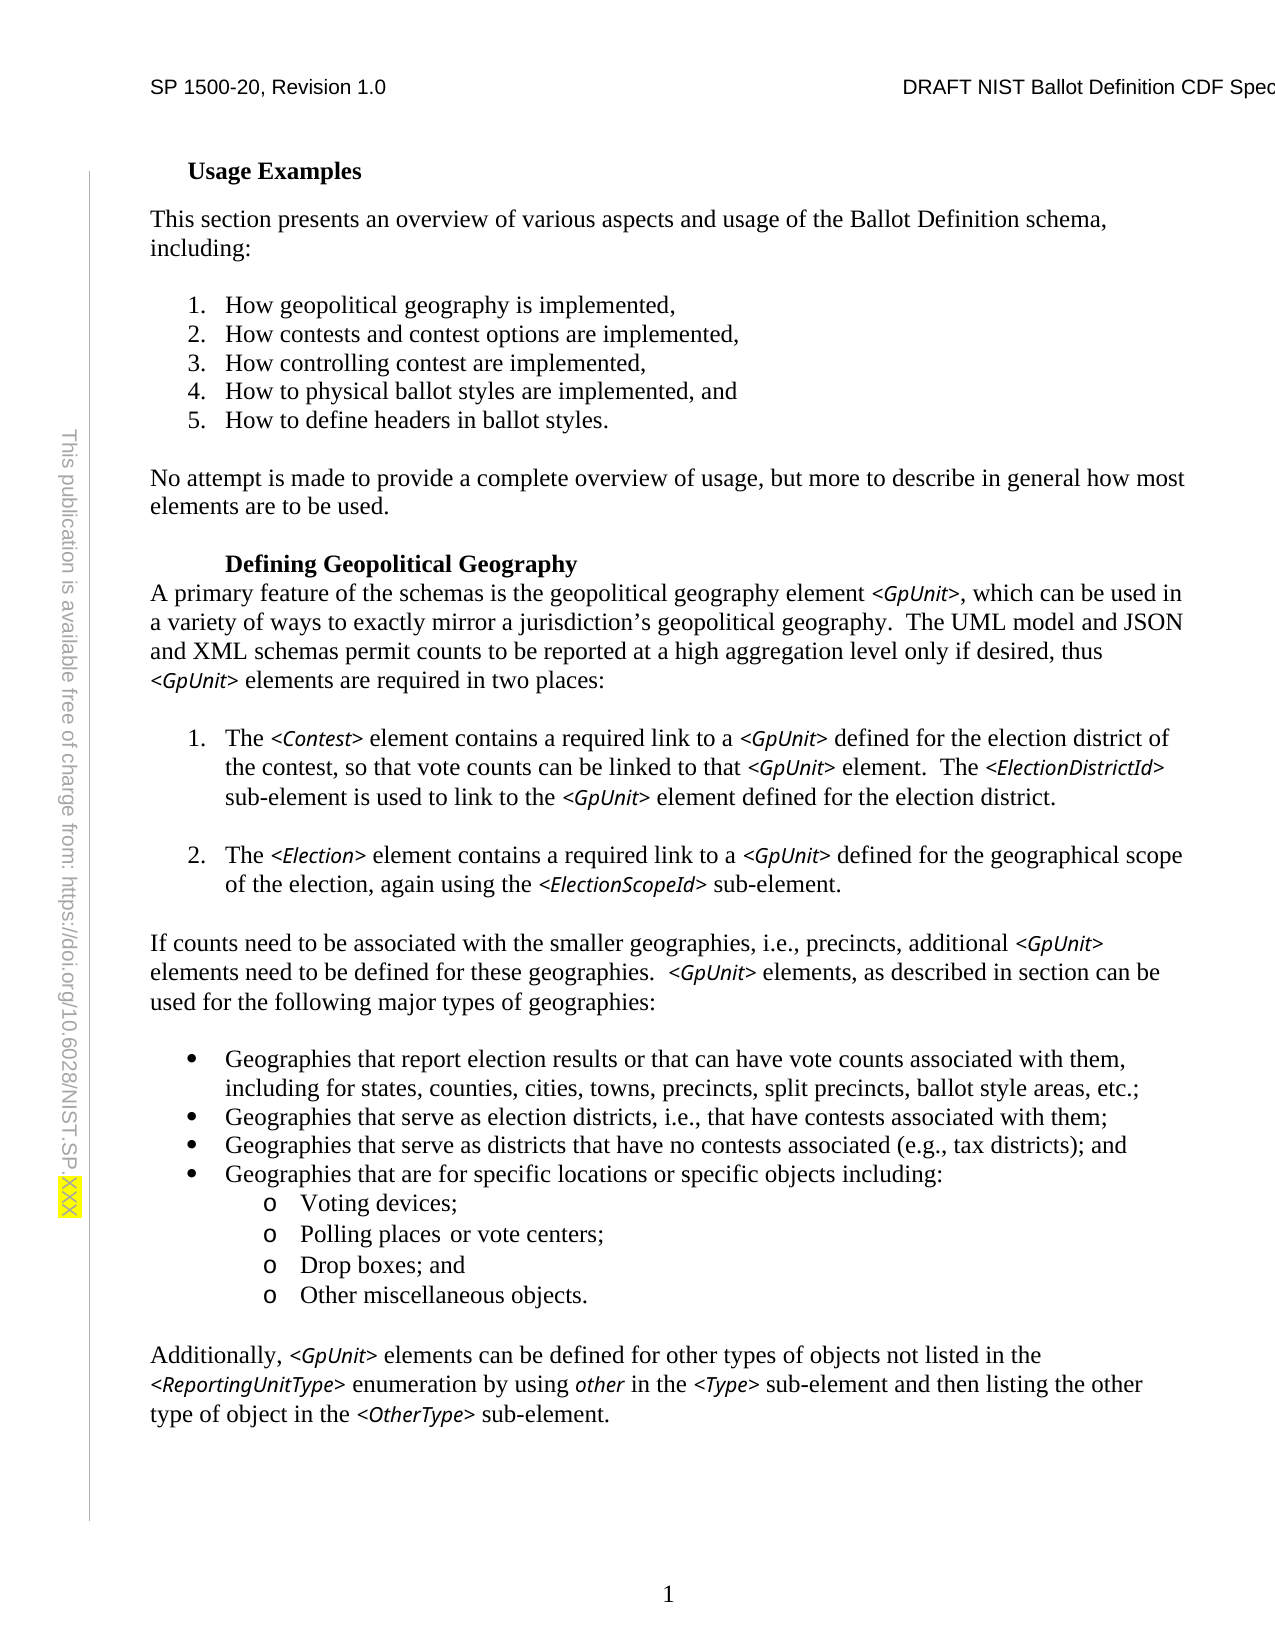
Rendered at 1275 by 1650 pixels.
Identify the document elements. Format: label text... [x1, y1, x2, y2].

list Voting devices; [262, 1188, 1186, 1219]
list How controlling contest are implemented, [187, 348, 1186, 376]
list Polling places or vote centers; [262, 1219, 1186, 1250]
list How to define headers in ballot styles. [187, 405, 1186, 434]
list How contests and contest options are implemented, [187, 319, 1186, 348]
list Geographies that are for specific locations or specific objects including: [187, 1159, 1186, 1188]
text Additionally, <GpUnit> elements can be defined for other types of objects not listed in the <ReportingUnitType> enumeration by using other in the <Type> sub-element and then listing the other type of object in the <OtherType> sub-element. [150, 1340, 1186, 1428]
list Drop boxes; and [262, 1250, 1186, 1281]
text A primary feature of the schemas is the geopolitical geography element <GpUnit>, which can be used in a variety of ways to exactly mirror a jurisdiction’s geopolitical geography. The UML model and JSON and XML schemas permit counts to be reported at a high aggregation level only if desired, thus <GpUnit> elements are required in two places: [150, 578, 1186, 694]
list Geographies that report election results or that can have vote counts associated with them, including for states, counties, cities, towns, precincts, split precincts, ballot style areas, etc.; [187, 1044, 1186, 1102]
list How geopolitical geography is implemented, [187, 290, 1186, 319]
list How to physical ballot styles are implemented, and [187, 376, 1186, 405]
text If counts need to be associated with the smaller geographies, i.e., precincts, additional <GpUnit> elements need to be defined for these geographies. <GpUnit> elements, as described in section can be used for the following major types of geographies: [150, 928, 1186, 1016]
subtitle Usage Examples [150, 156, 1186, 185]
text No attempt is made to provide a complete overview of usage, but more to describe in general how most elements are to be used. [150, 463, 1186, 520]
subtitle Defining Geopolitical Geography [150, 549, 1186, 578]
list Other miscellaneous objects. [262, 1281, 1186, 1311]
list Geographies that serve as districts that have no contests associated (e.g., tax districts); and [187, 1131, 1186, 1159]
text This section presents an overview of various aspects and usage of the Ballot Definition schema, including: [150, 204, 1186, 261]
list The <Contest> element contains a required link to a <GpUnit> defined for the election district of the contest, so that vote counts can be linked to that <GpUnit> element. The <ElectionDistrictId> sub-element is used to link to the <GpUnit> element defined for the election district. [187, 723, 1186, 811]
list The <Election> element contains a required link to a <GpUnit> defined for the geographical scope of the election, again using the <ElectionScopeId> sub-element. [187, 840, 1186, 899]
list Geographies that serve as election districts, i.e., that have contests associated with them; [187, 1102, 1186, 1131]
